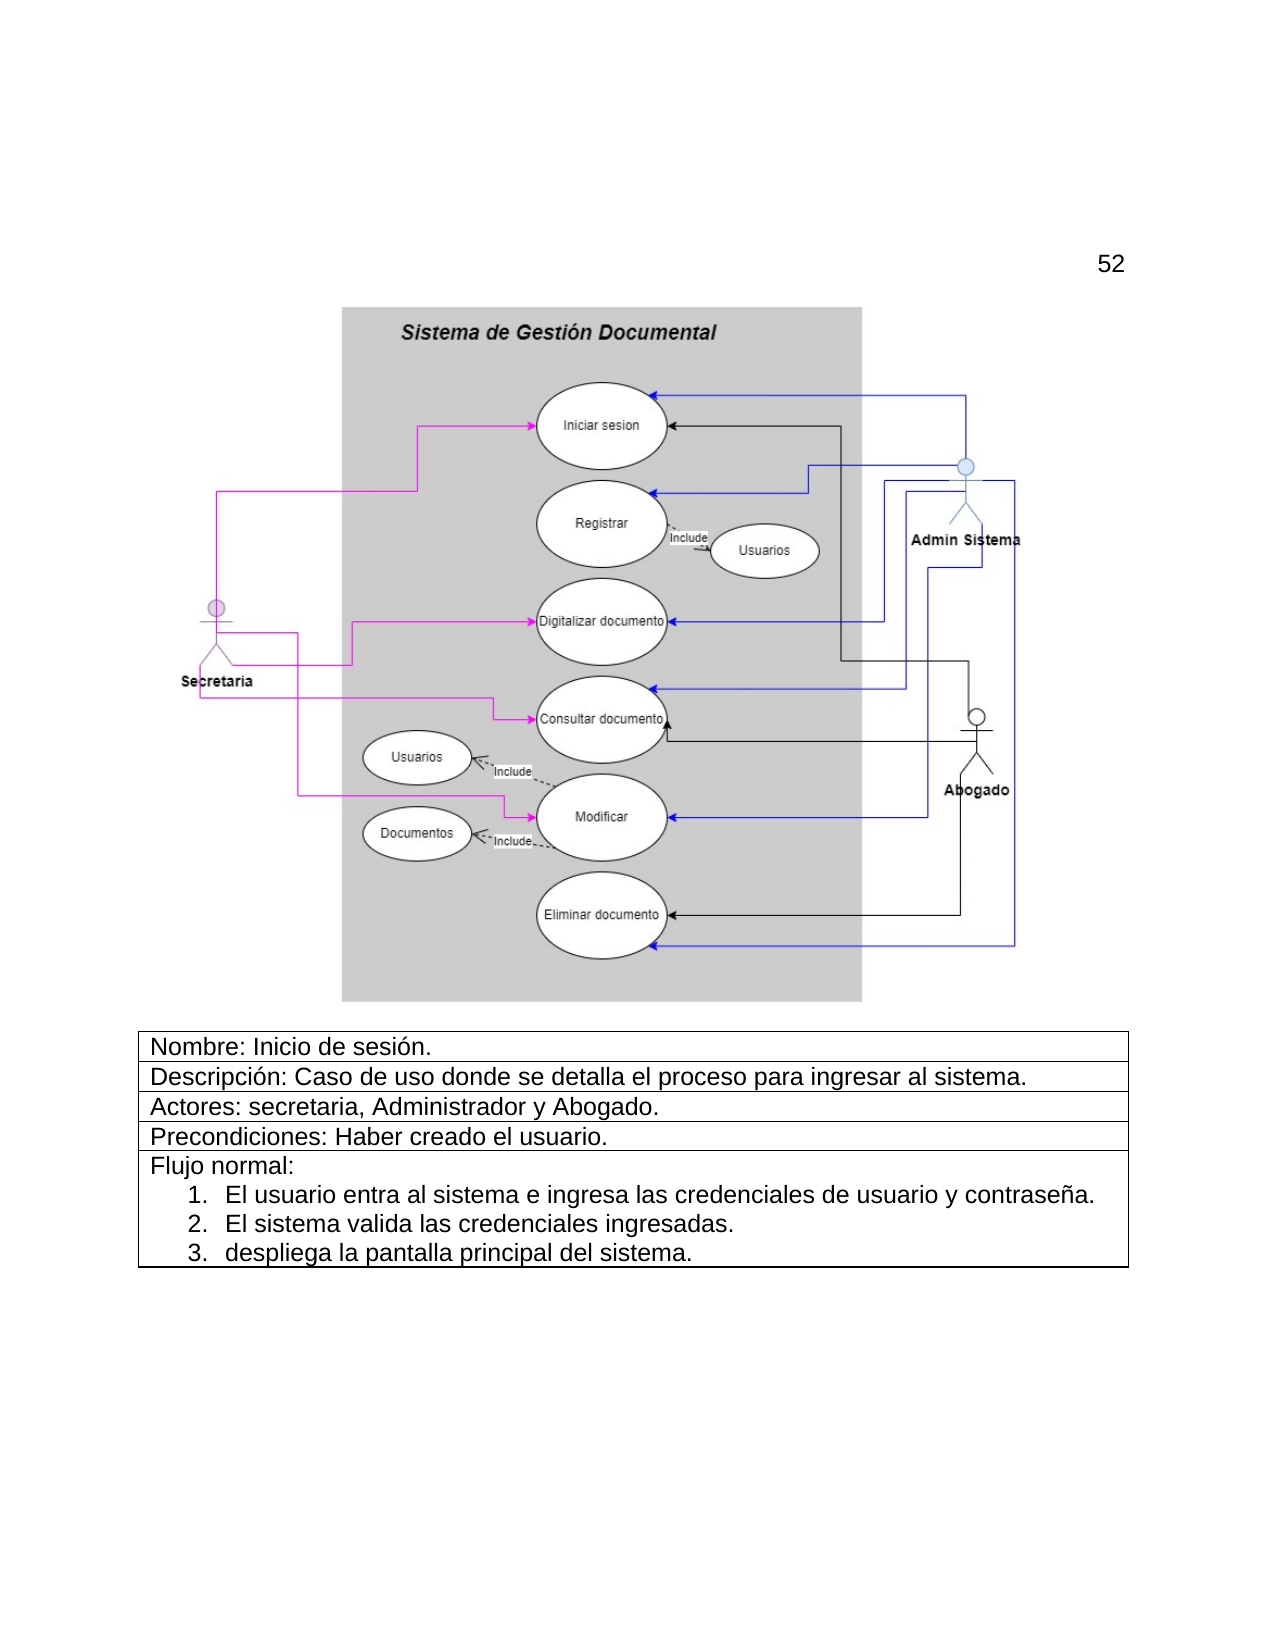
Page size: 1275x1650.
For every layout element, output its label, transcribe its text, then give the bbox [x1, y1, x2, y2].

table_header Nombre: Inicio de sesión. [139, 1032, 1128, 1061]
table_cell Precondiciones: Haber creado el usuario. [139, 1122, 1128, 1150]
table_cell Flujo normal: El usuario entra al sistema e ingresa las credenciales de usuario y contraseña. El sistema valida las credenciales ingresadas. despliega la pantalla principal del sistema. [139, 1151, 1128, 1266]
table_cell Descripción: Caso de uso donde se detalla el proceso para ingresar al sistema. [139, 1062, 1128, 1091]
picture [179, 306, 1024, 1003]
table_cell Actores: secretaria, Administrador y Abogado. [139, 1092, 1128, 1121]
